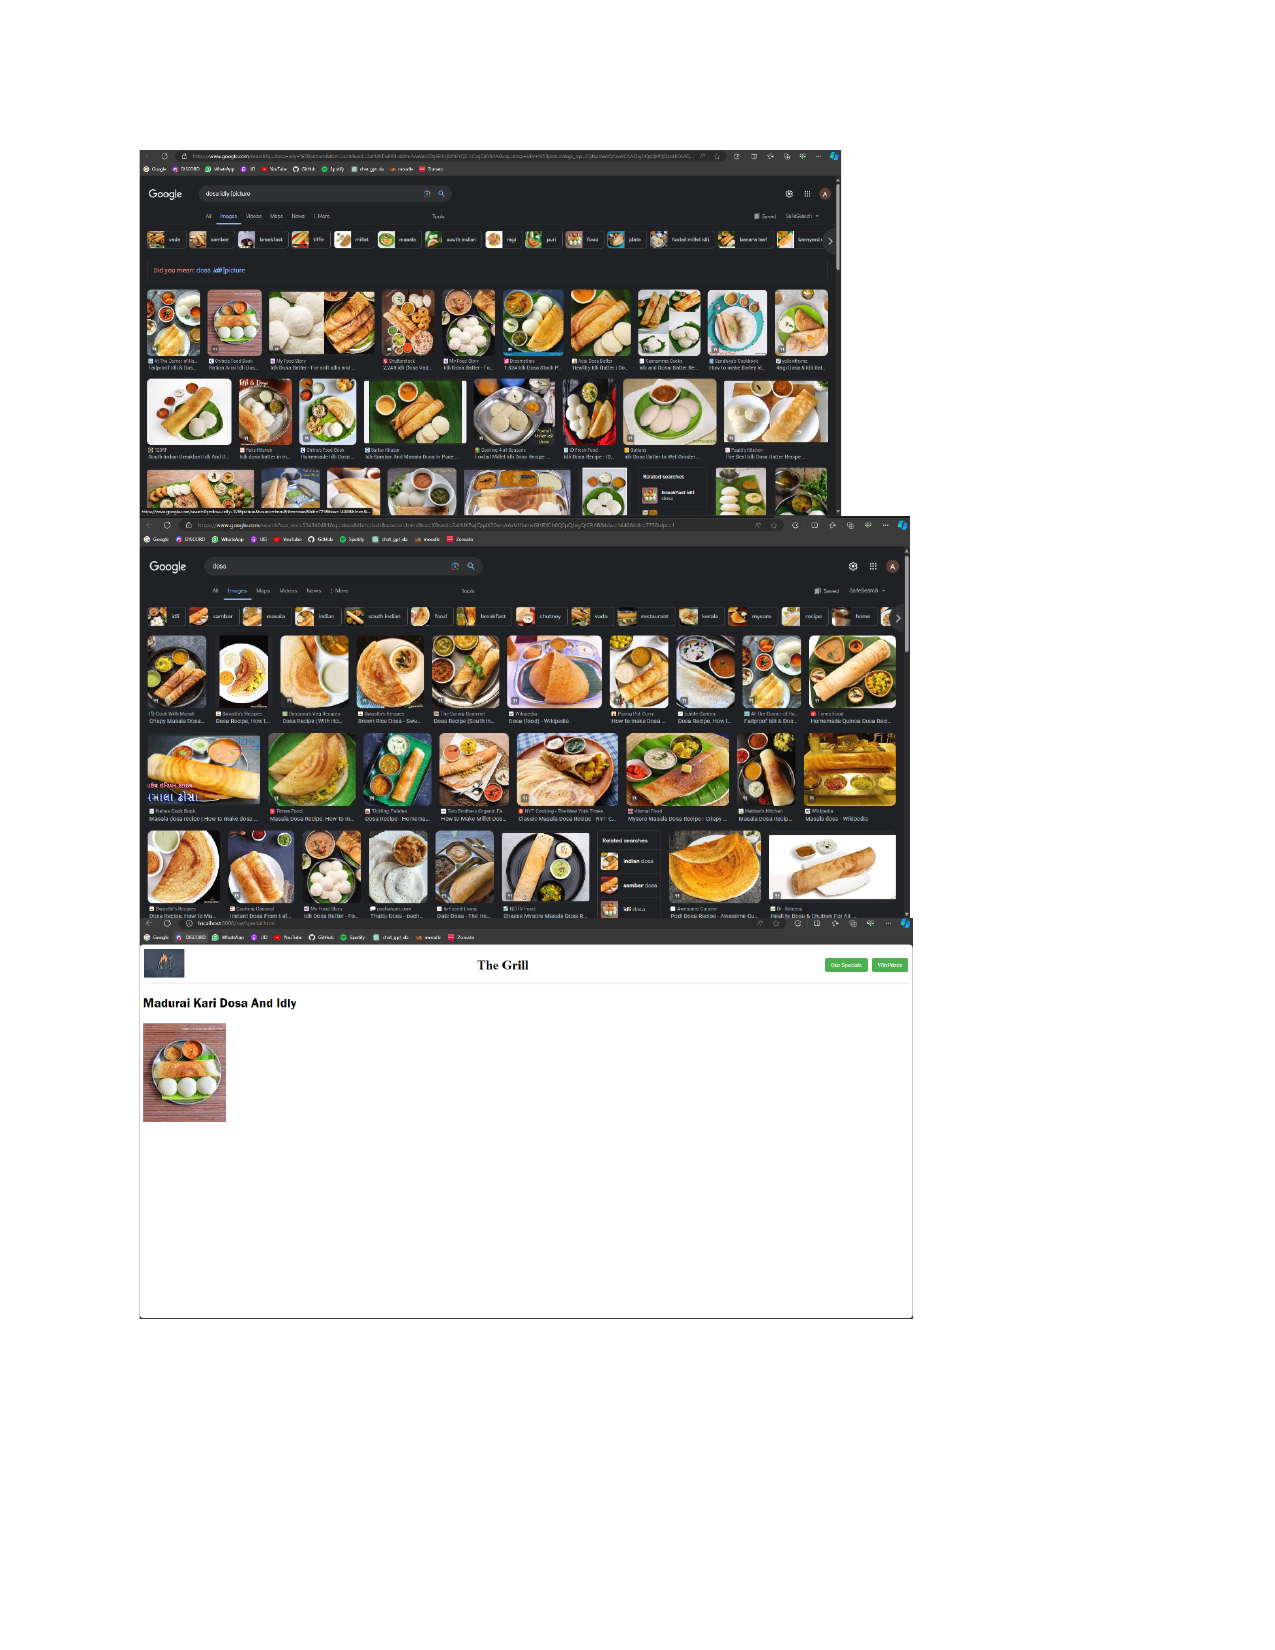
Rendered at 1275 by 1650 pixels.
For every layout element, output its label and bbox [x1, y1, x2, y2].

picture [139, 150, 913, 1319]
